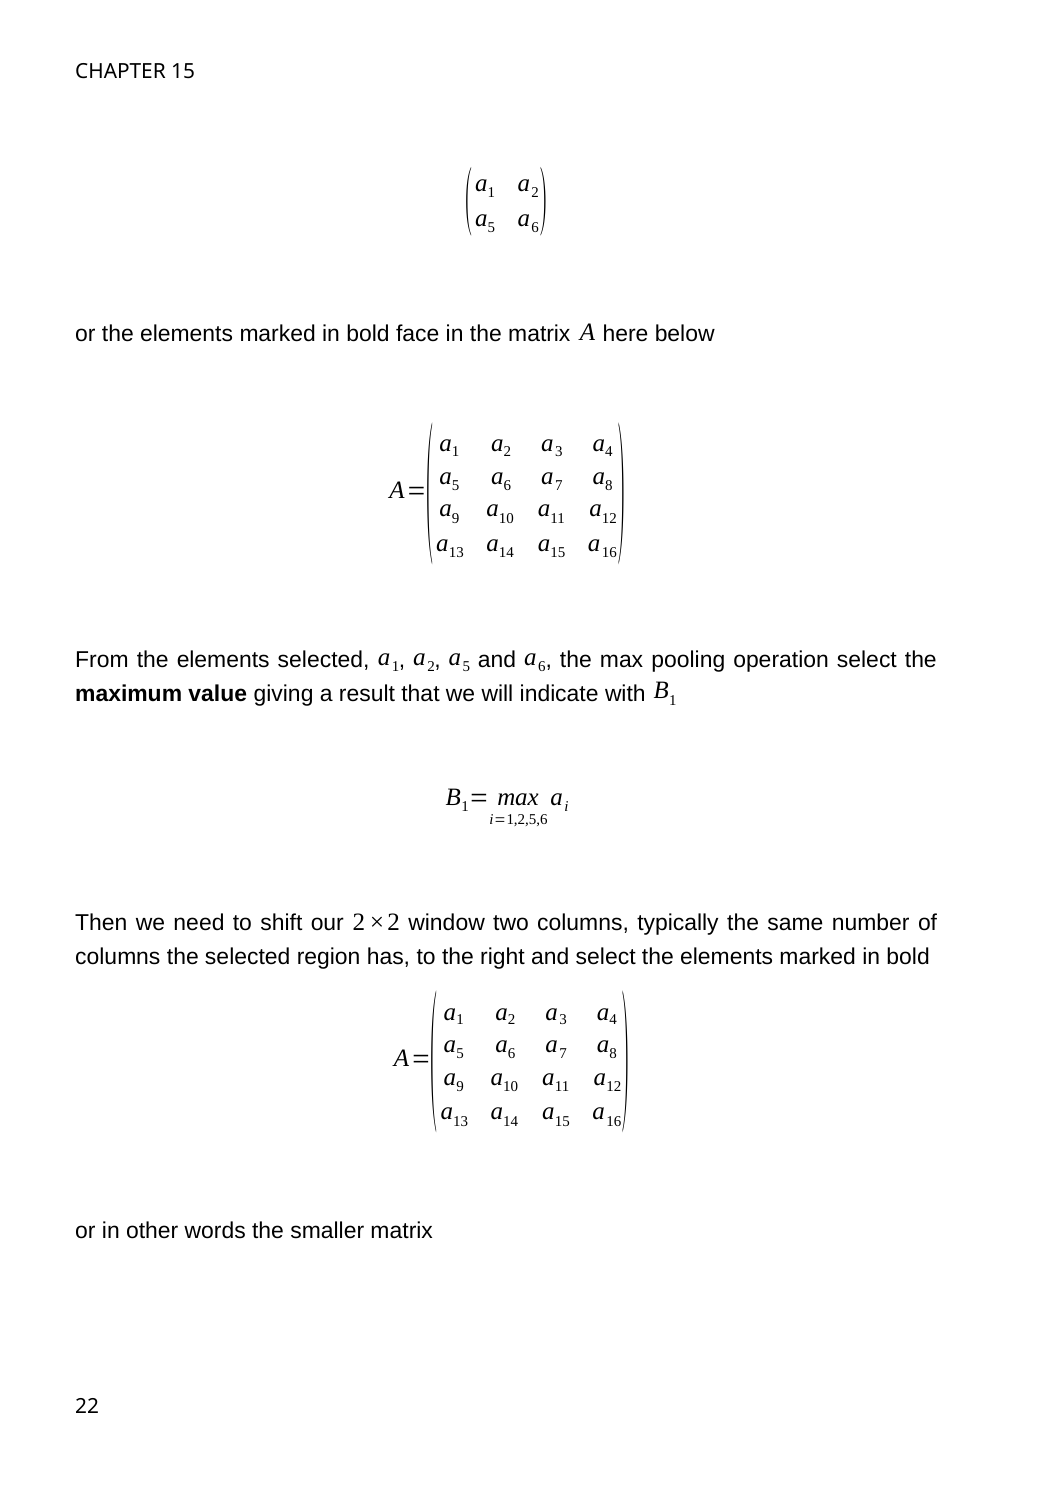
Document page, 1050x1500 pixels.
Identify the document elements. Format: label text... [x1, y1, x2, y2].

text or the elements marked in bold face in the matrix here below [75, 313, 937, 347]
text or in other words the smaller matrix [75, 1210, 937, 1244]
text Then we need to shift our window two columns, typically the same number of columns the selected region has, to the right and select the elements marked in bold [75, 903, 937, 969]
text From the elements selected, , , and , the max pooling operation select the maximum value giving a result that we will indicate with [75, 642, 937, 708]
